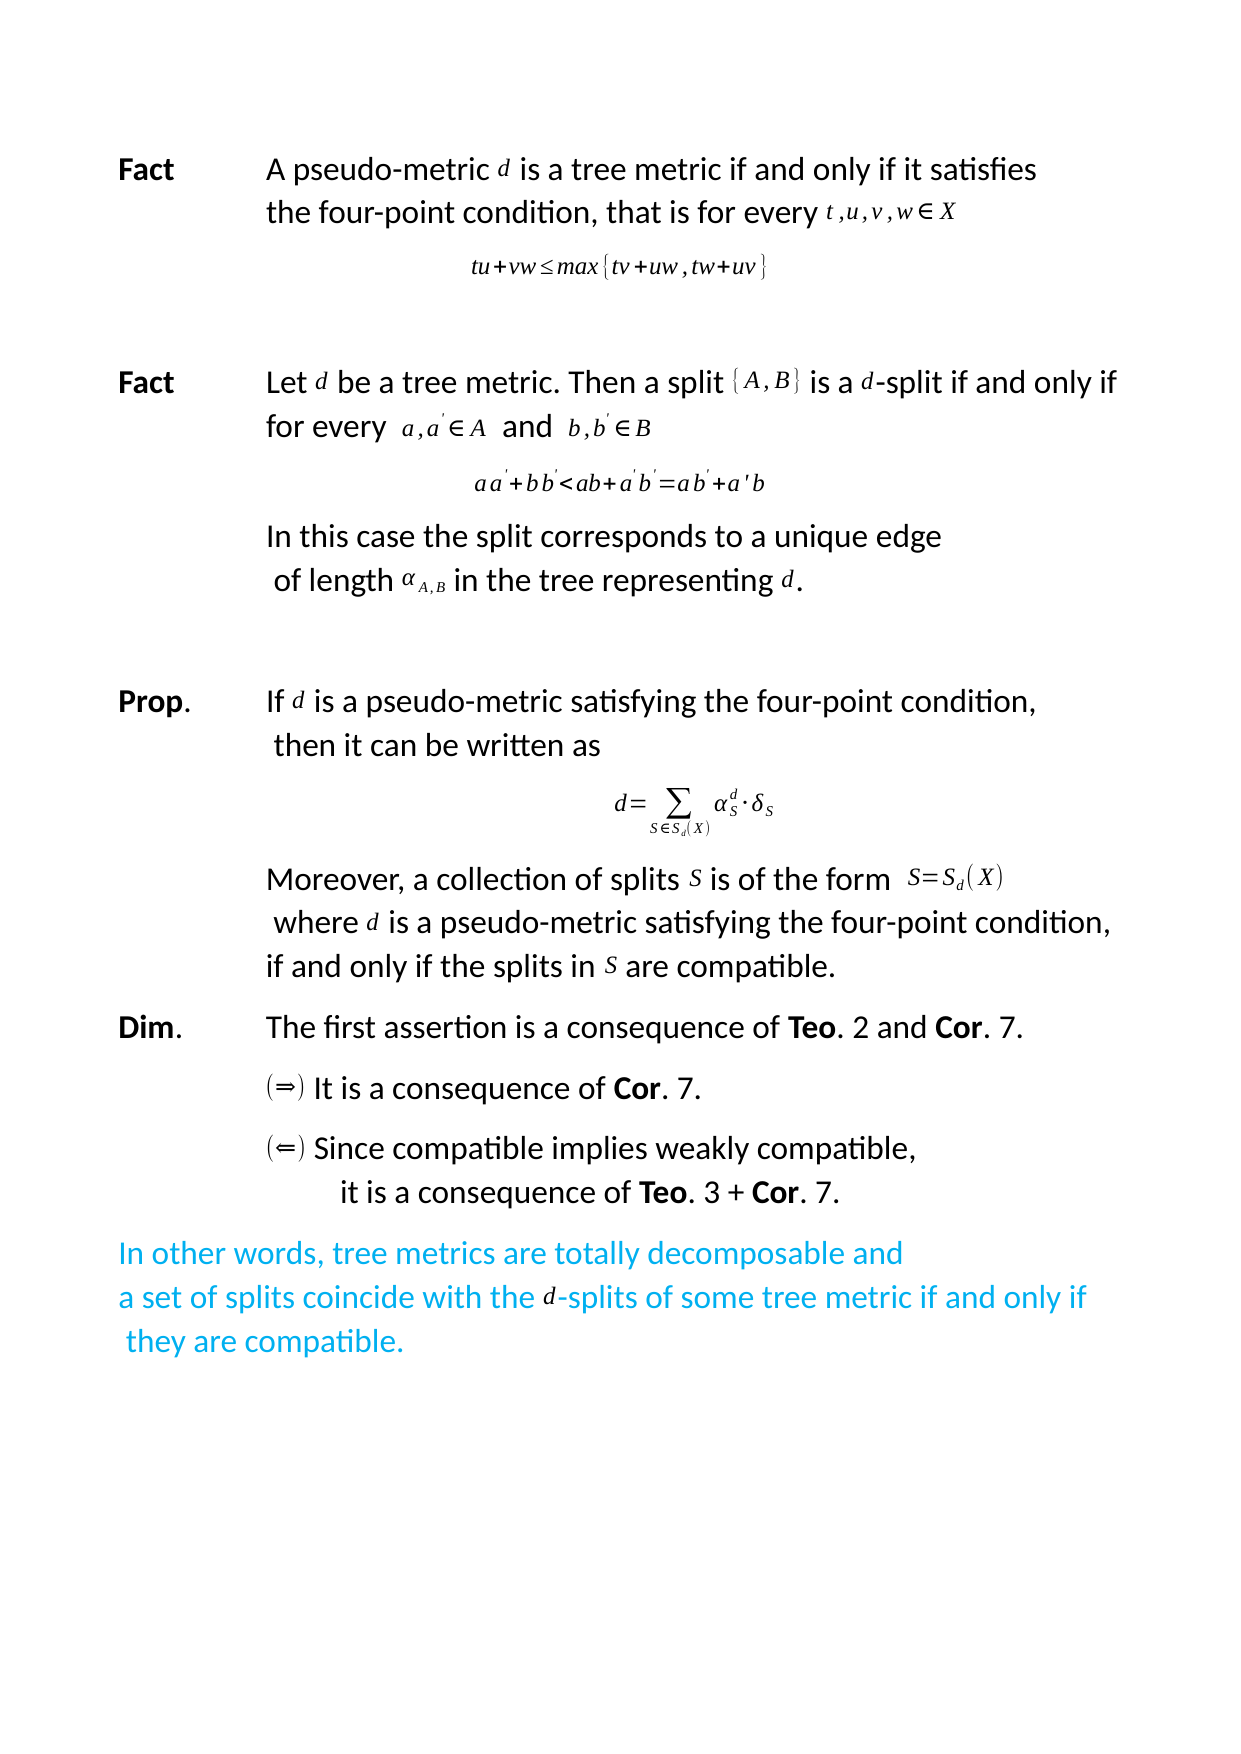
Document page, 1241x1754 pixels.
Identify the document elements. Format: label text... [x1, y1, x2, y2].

text Fact Let be a tree metric. Then a split is a -split if and only if for every and [118, 361, 1122, 445]
text Moreover, a collection of splits is of the form where is a pseudo-metric satisfying the four-point condition, if and only if the splits in are compatible. [266, 858, 1122, 986]
text It is a consequence of Cor. 7. [266, 1067, 1122, 1107]
text Prop. If is a pseudo-metric satisfying the four-point condition, then it can be written as [118, 681, 1122, 765]
text In other words, tree metrics are totally decomposable and a set of splits coincide with the -splits of some tree metric if and only if they are compatible. [118, 1232, 1122, 1361]
text Fact A pseudo-metric is a tree metric if and only if it satisfies the four-point condition, that is for every [118, 148, 1122, 232]
text Dim. The first assertion is a consequence of Teo. 2 and Cor. 7. [118, 1006, 1122, 1047]
text In this case the split corresponds to a unique edge of length in the tree representing . [266, 515, 1122, 600]
text Since compatible implies weakly compatible, it is a consequence of Teo. 3 + Cor. 7. [266, 1127, 1122, 1212]
